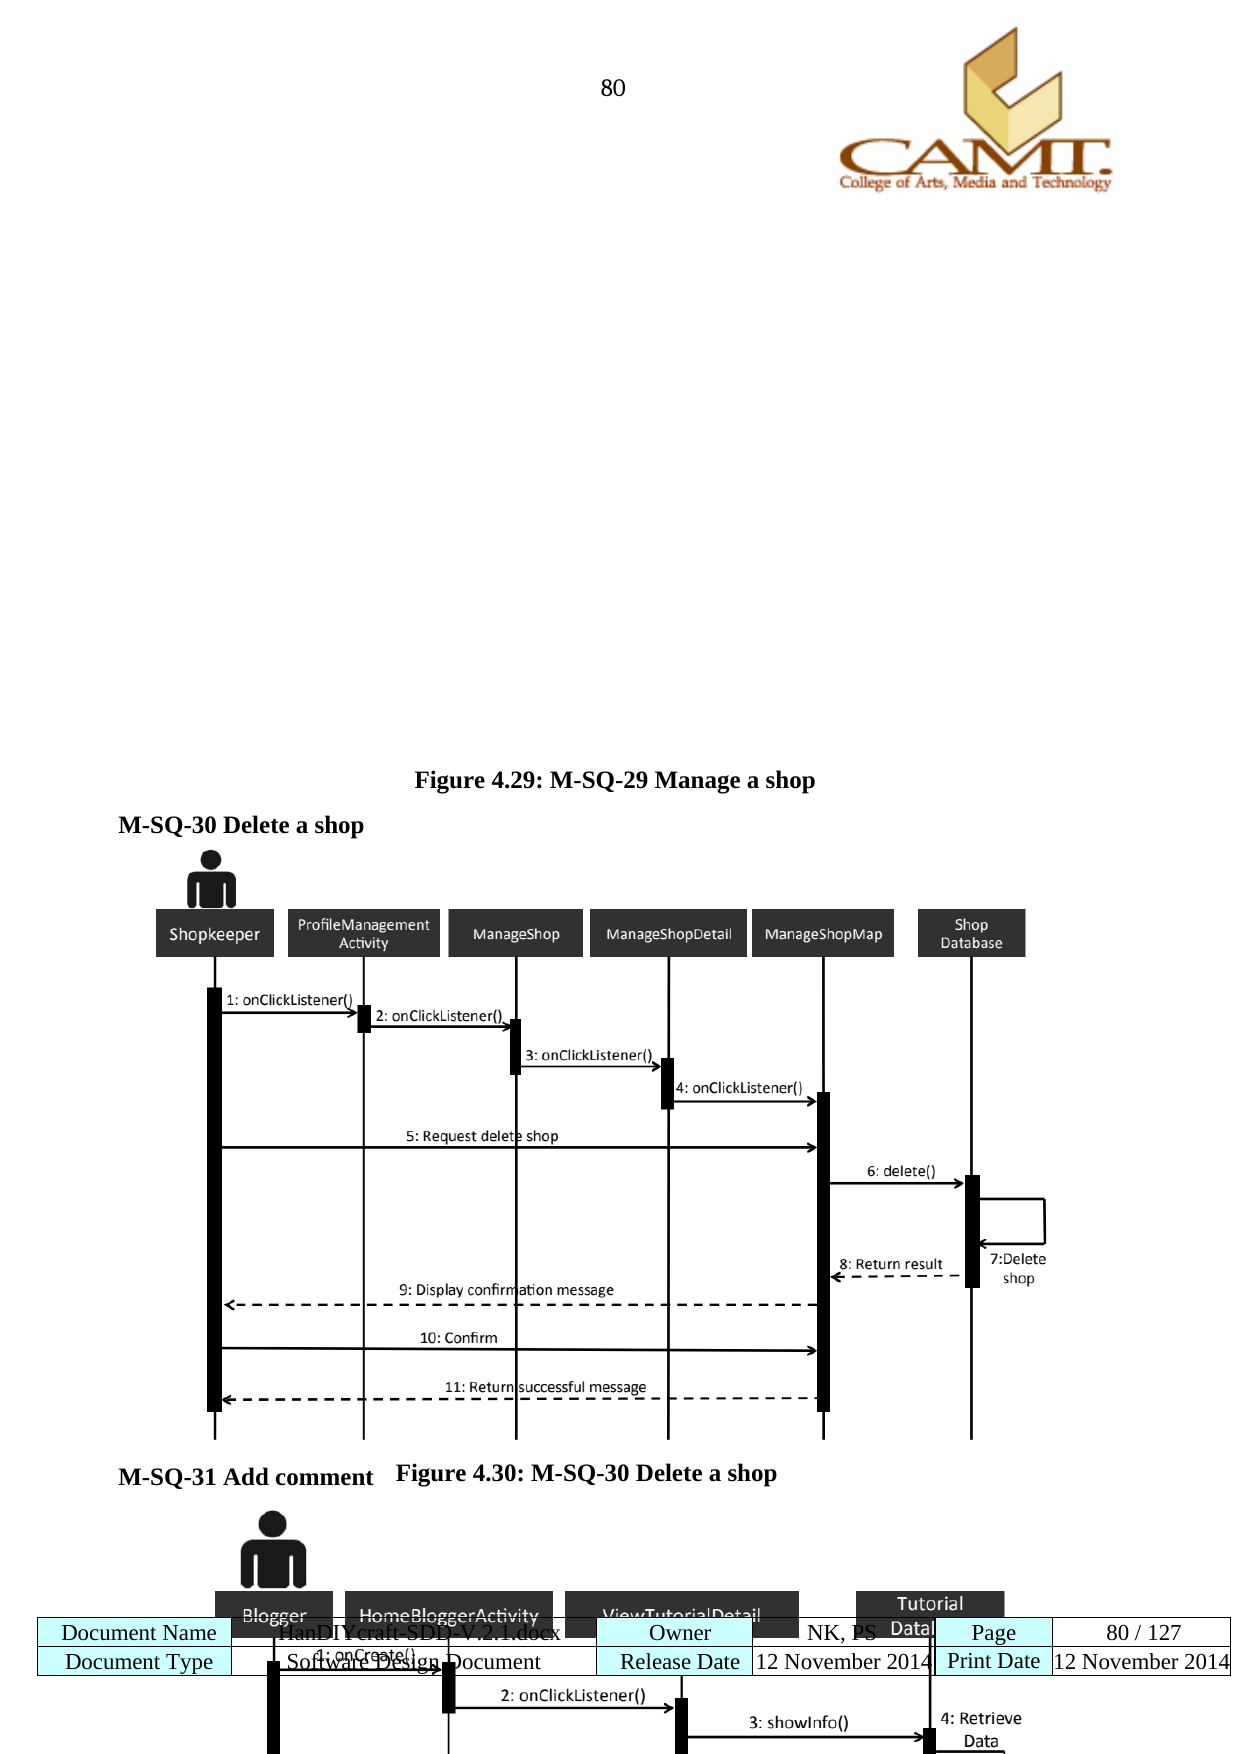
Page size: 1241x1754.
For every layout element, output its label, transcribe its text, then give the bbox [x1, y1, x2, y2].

text M-SQ-31 Add comment [118, 1462, 1108, 1491]
text M-SQ-30 Delete a shop [118, 810, 1108, 839]
picture [755, 18, 1221, 207]
